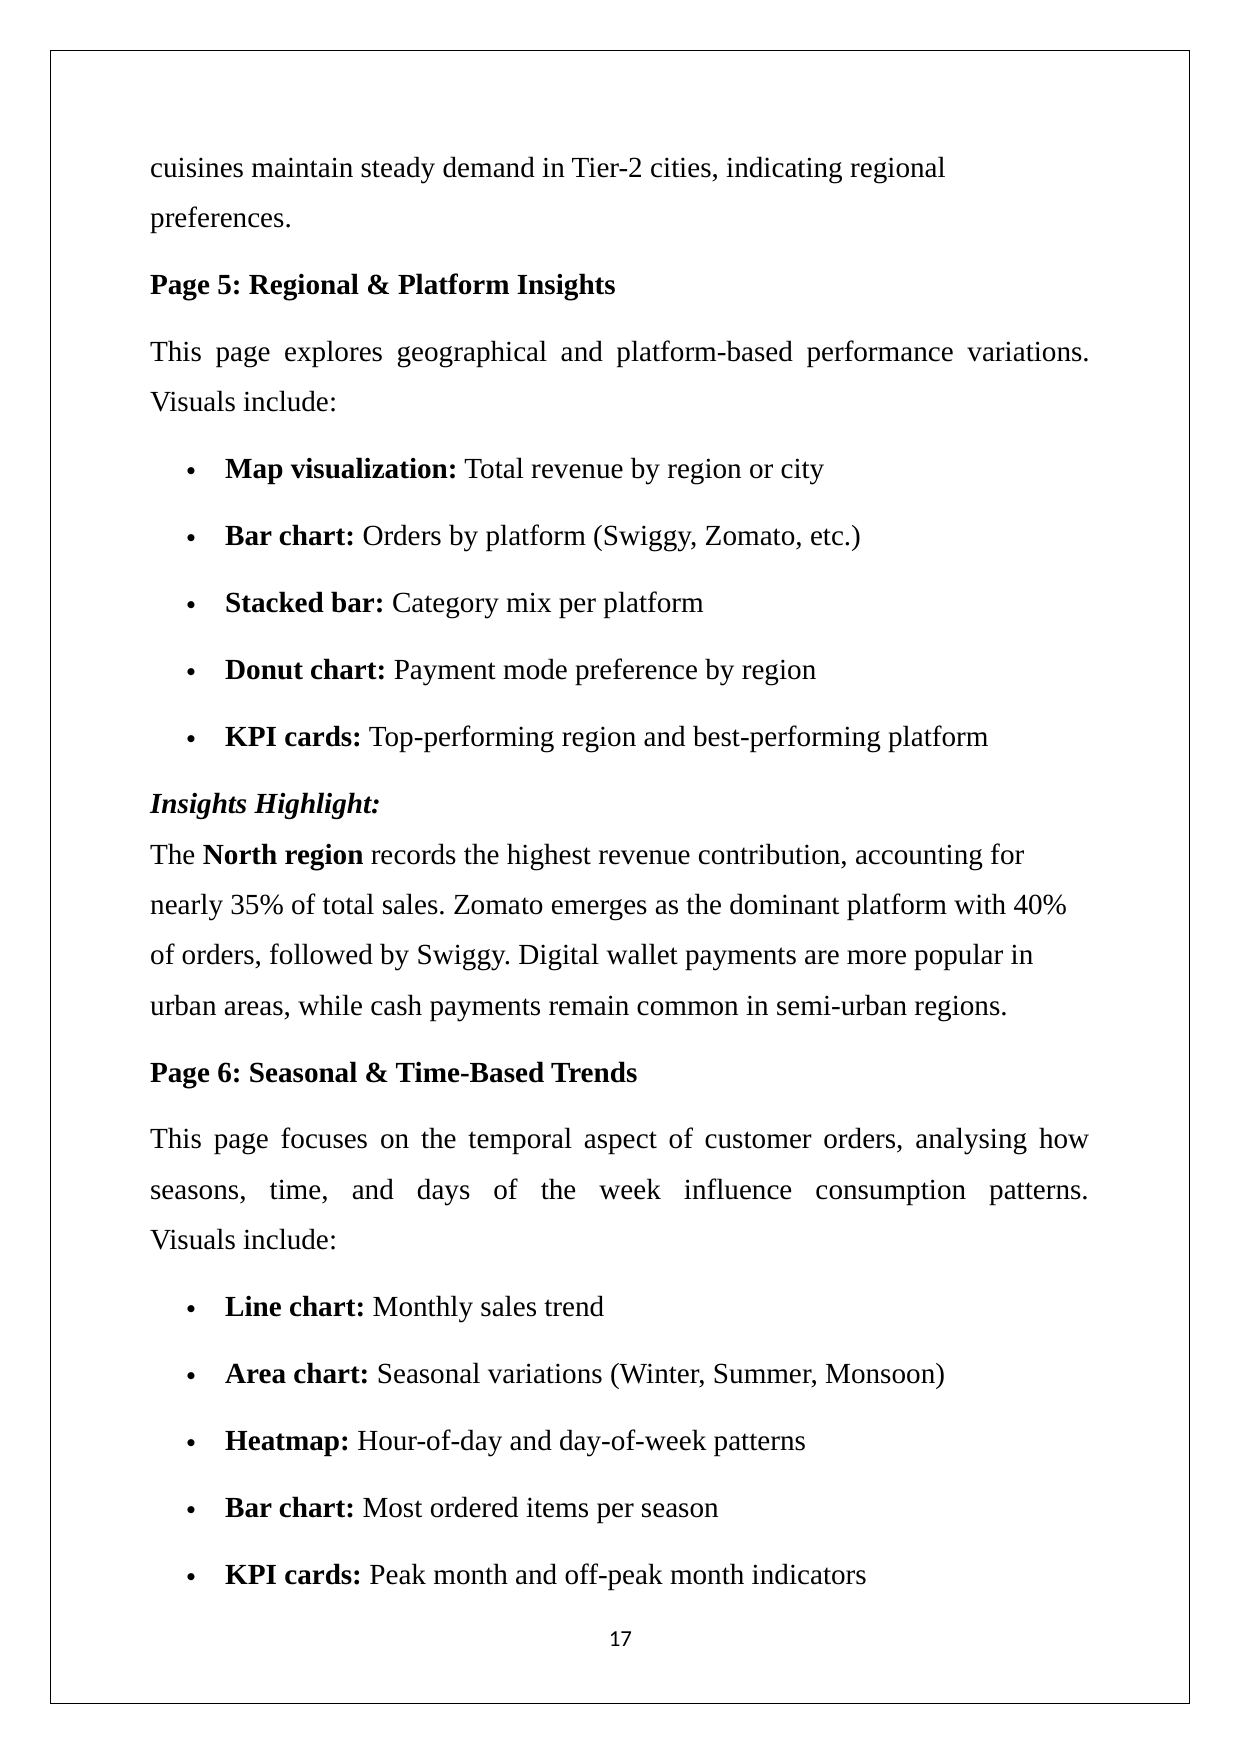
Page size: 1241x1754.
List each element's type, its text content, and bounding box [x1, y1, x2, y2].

list KPI cards: Peak month and off-peak month indicators [187, 1557, 1090, 1591]
text This page explores geographical and platform-based performance variations. Visuals include: [150, 334, 1090, 418]
list Heatmap: Hour-of-day and day-of-week patterns [187, 1423, 1090, 1457]
list Line chart: Monthly sales trend [187, 1289, 1090, 1323]
list Area chart: Seasonal variations (Winter, Summer, Monsoon) [187, 1356, 1090, 1390]
text Insights Highlight: The North region records the highest revenue contribution, accounting for nearly 35% of total sales. Zomato emerges as the dominant platform with 40% of orders, followed by Swiggy. Digital wallet payments are more popular in urban areas, while cash payments remain common in semi-urban regions. [150, 786, 1090, 1021]
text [150, 150, 1090, 234]
list KPI cards: Top-performing region and best-performing platform [187, 719, 1090, 753]
text This page focuses on the temporal aspect of customer orders, analysing how seasons, time, and days of the week influence consumption patterns. Visuals include: [150, 1122, 1090, 1256]
text Page 6: Seasonal & Time-Based Trends [150, 1055, 1090, 1088]
list Stacked bar: Category mix per platform [187, 586, 1090, 619]
list Donut chart: Payment mode preference by region [187, 652, 1090, 686]
text Page 5: Regional & Platform Insights [150, 267, 1090, 301]
list Bar chart: Orders by platform (Swiggy, Zomato, etc.) [187, 518, 1090, 552]
list Map visualization: Total revenue by region or city [187, 452, 1090, 485]
list Bar chart: Most ordered items per season [187, 1490, 1090, 1524]
